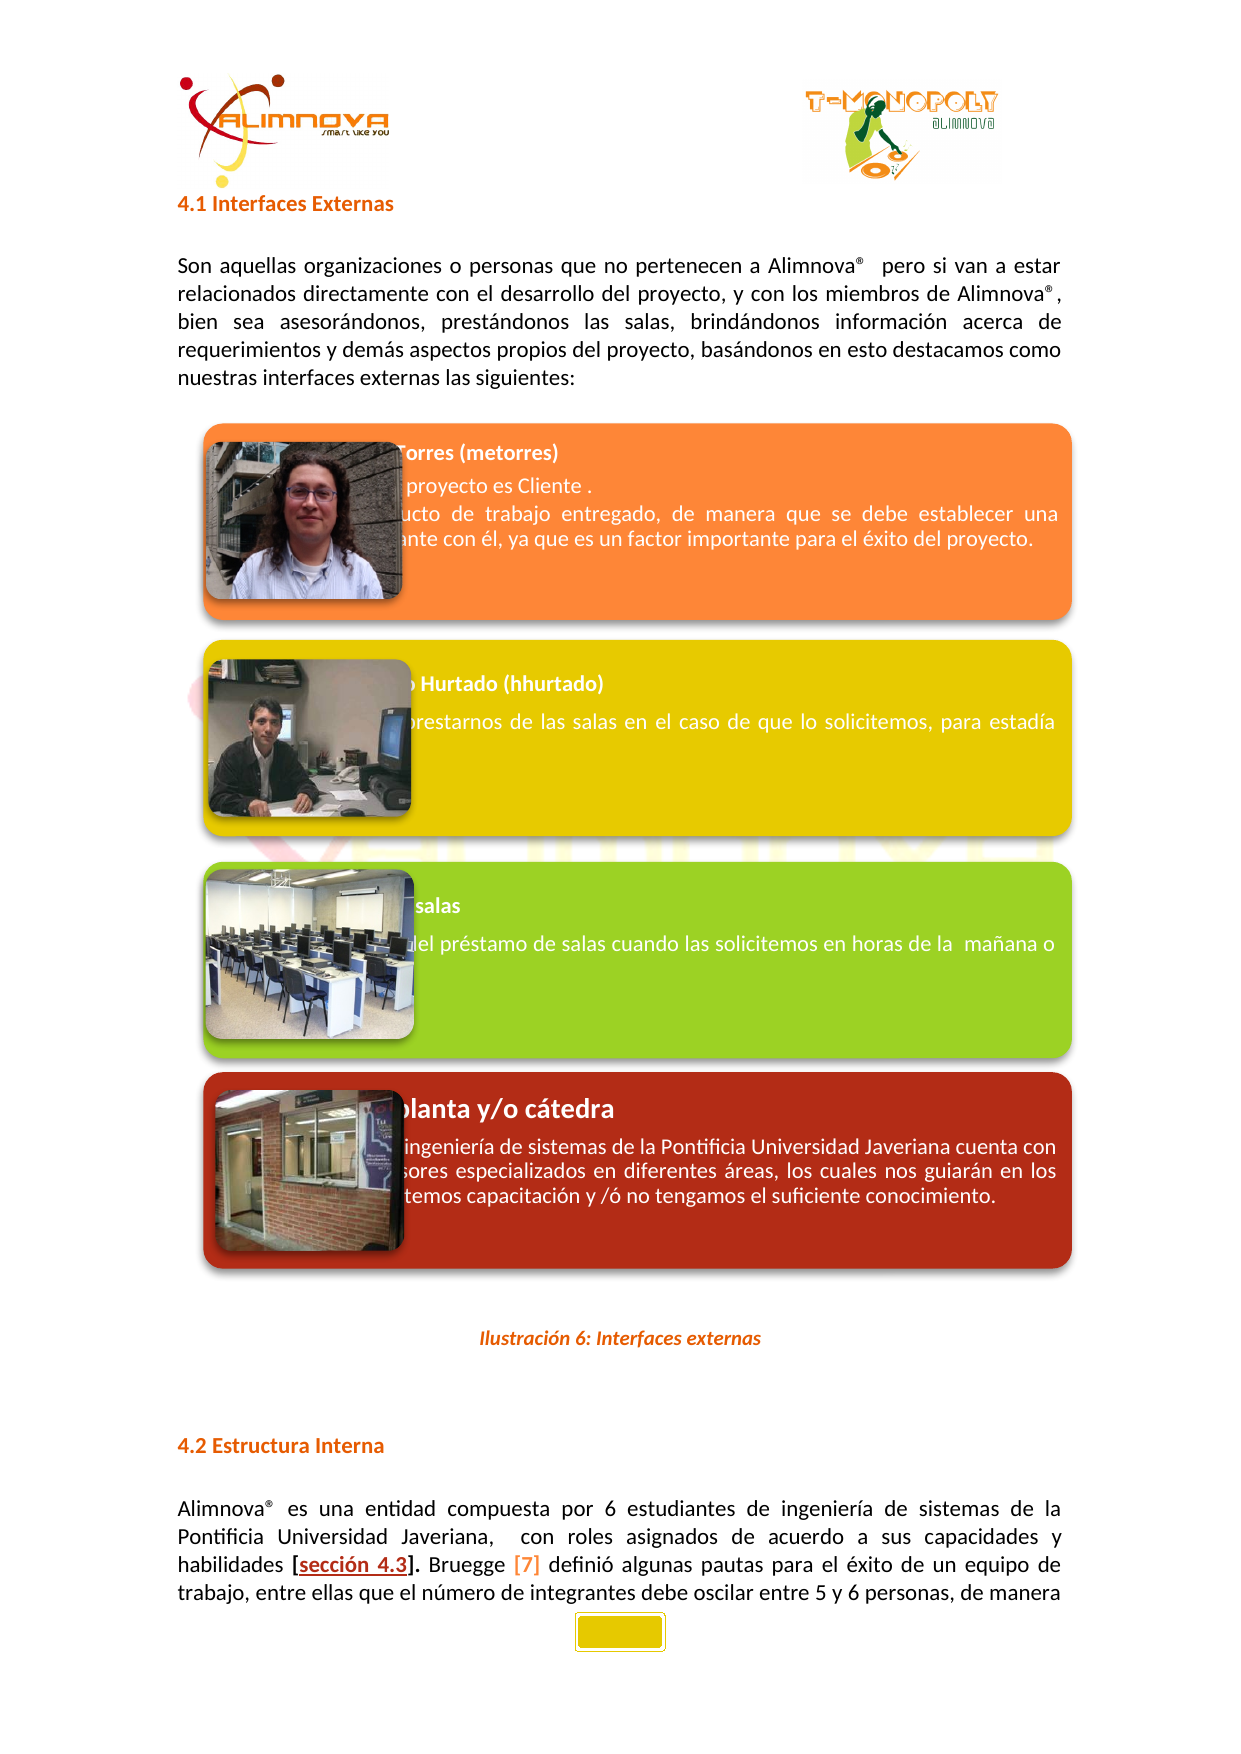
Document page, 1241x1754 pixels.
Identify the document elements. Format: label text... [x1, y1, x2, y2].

subtitle 4.1 Interfaces Externas [177, 189, 1063, 217]
picture [215, 1090, 405, 1251]
picture [177, 73, 389, 189]
text Son aquellas organizaciones o personas que no pertenecen a Alimnova® pero si van a estar relacionados directamente con el desarrollo del proyecto, y con los miembros de Alimnova®, bien sea asesorándonos, prestándonos las salas, brindándonos información acerca de requerimientos y demás aspectos propios del proyecto, basándonos en esto destacamos como nuestras interfaces externas las siguientes: [177, 251, 1063, 391]
picture [802, 79, 1002, 184]
text Ilustración 6: Interfaces externas [177, 1325, 1063, 1351]
picture [208, 659, 412, 817]
subtitle 4.2 Estructura Interna [177, 1432, 1063, 1460]
picture [205, 869, 414, 1039]
picture [206, 441, 403, 599]
